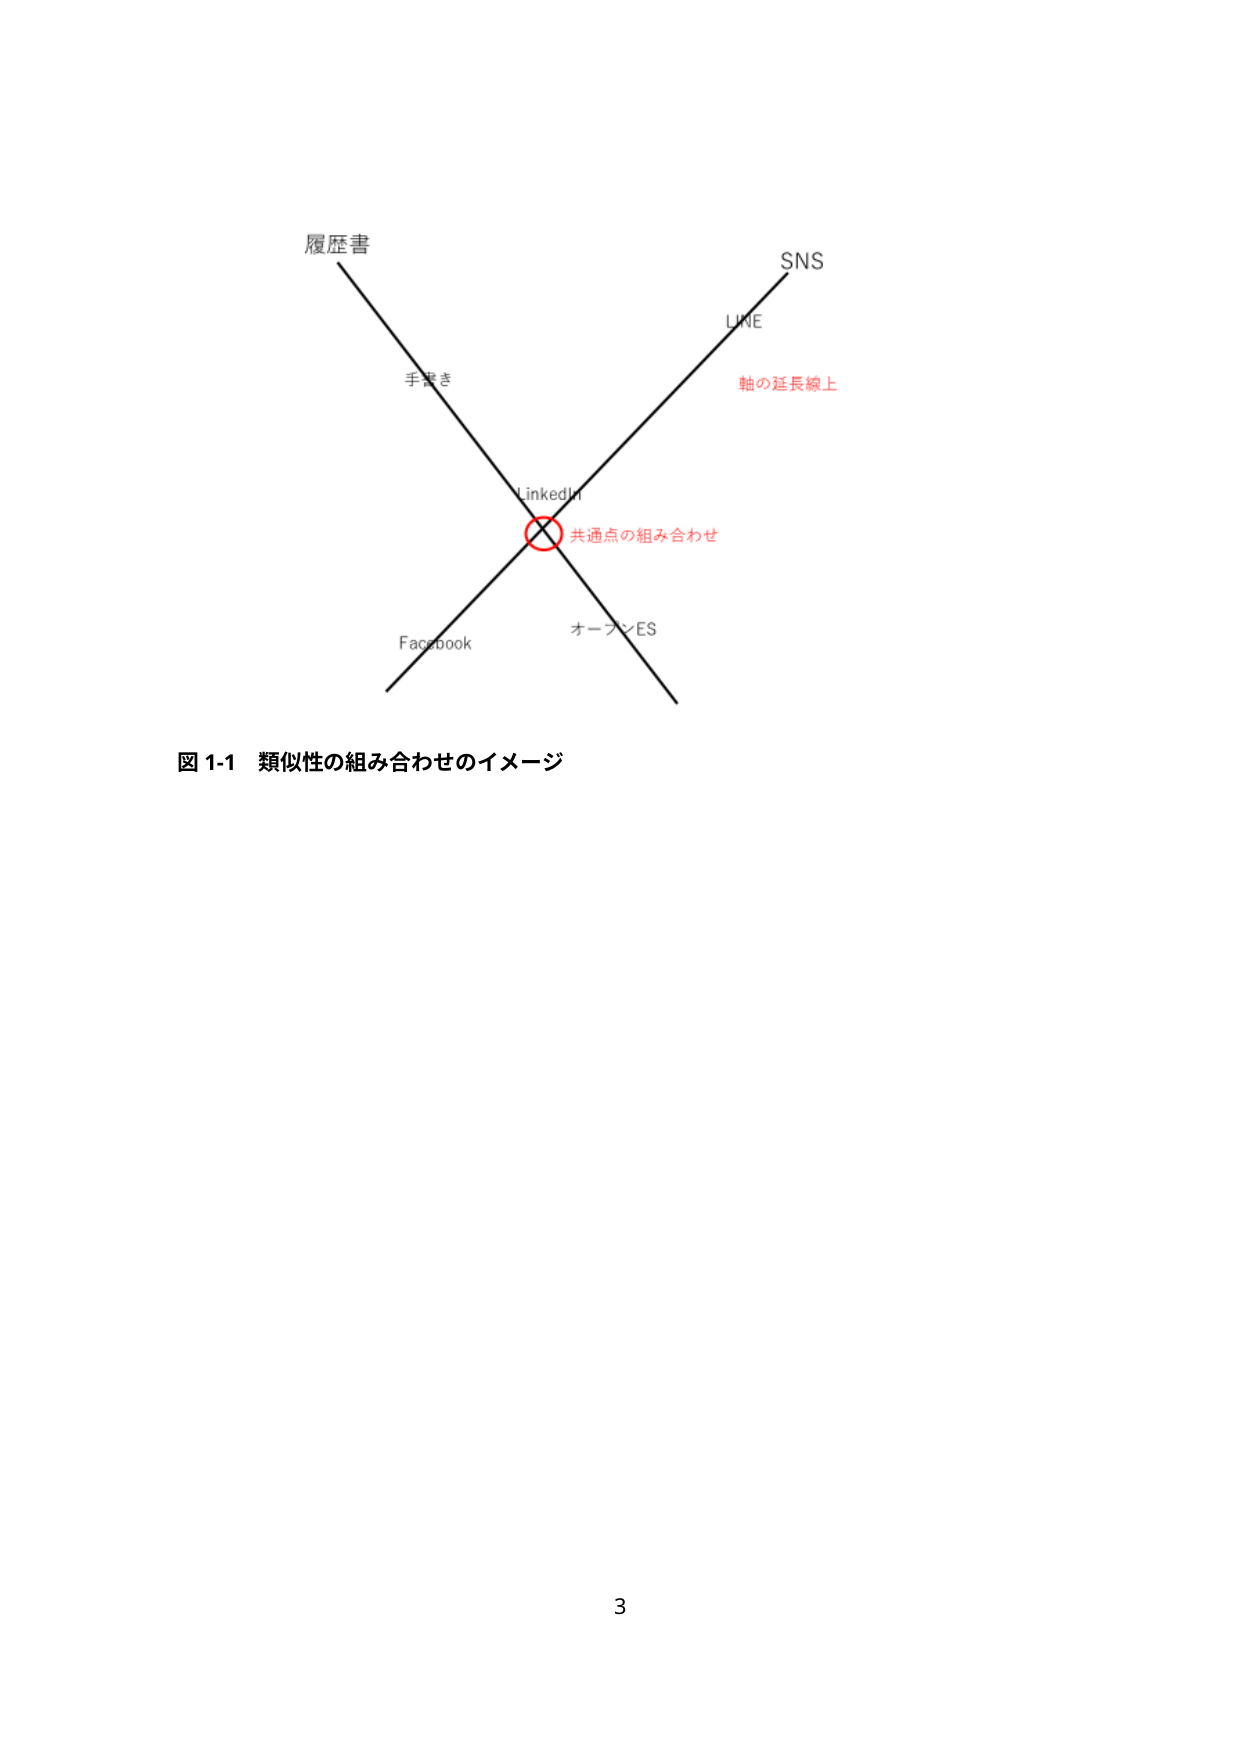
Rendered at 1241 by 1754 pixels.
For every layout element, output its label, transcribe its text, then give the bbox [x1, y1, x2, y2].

picture [200, 216, 1086, 715]
text 図 1-1 類似性の組み合わせのイメージ [177, 742, 1063, 779]
